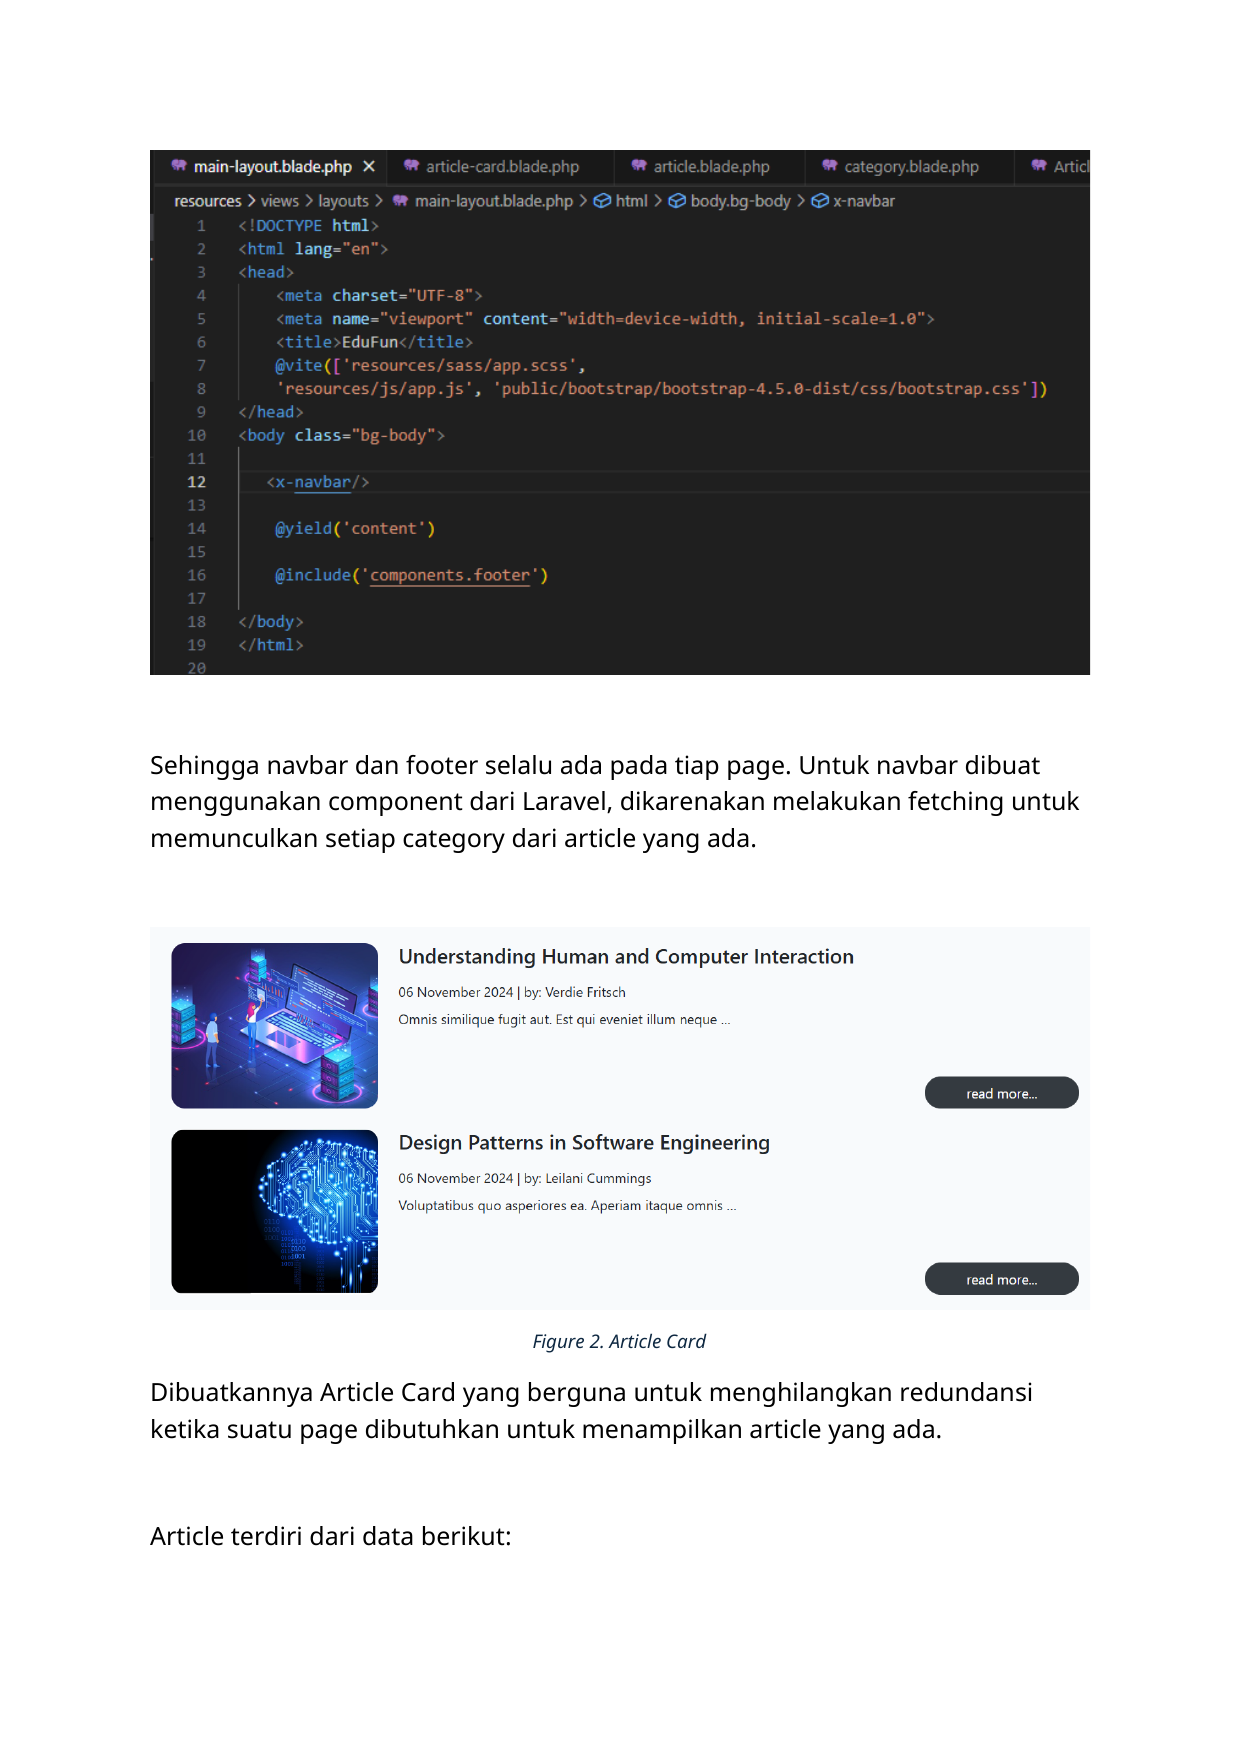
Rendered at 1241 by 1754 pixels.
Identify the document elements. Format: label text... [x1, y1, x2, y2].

picture [150, 150, 1091, 675]
picture [150, 927, 1091, 1310]
text Dibuatkannya Article Card yang berguna untuk menghilangkan redundansi ketika suatu page dibutuhkan untuk menampilkan article yang ada. [150, 1375, 1090, 1446]
text Sehingga navbar dan footer selalu ada pada tiap page. Untuk navbar dibuat menggunakan component dari Laravel, dikarenakan melakukan fetching untuk memunculkan setiap category dari article yang ada. [150, 747, 1090, 855]
text Article terdiri dari data berikut: [150, 1519, 1090, 1553]
